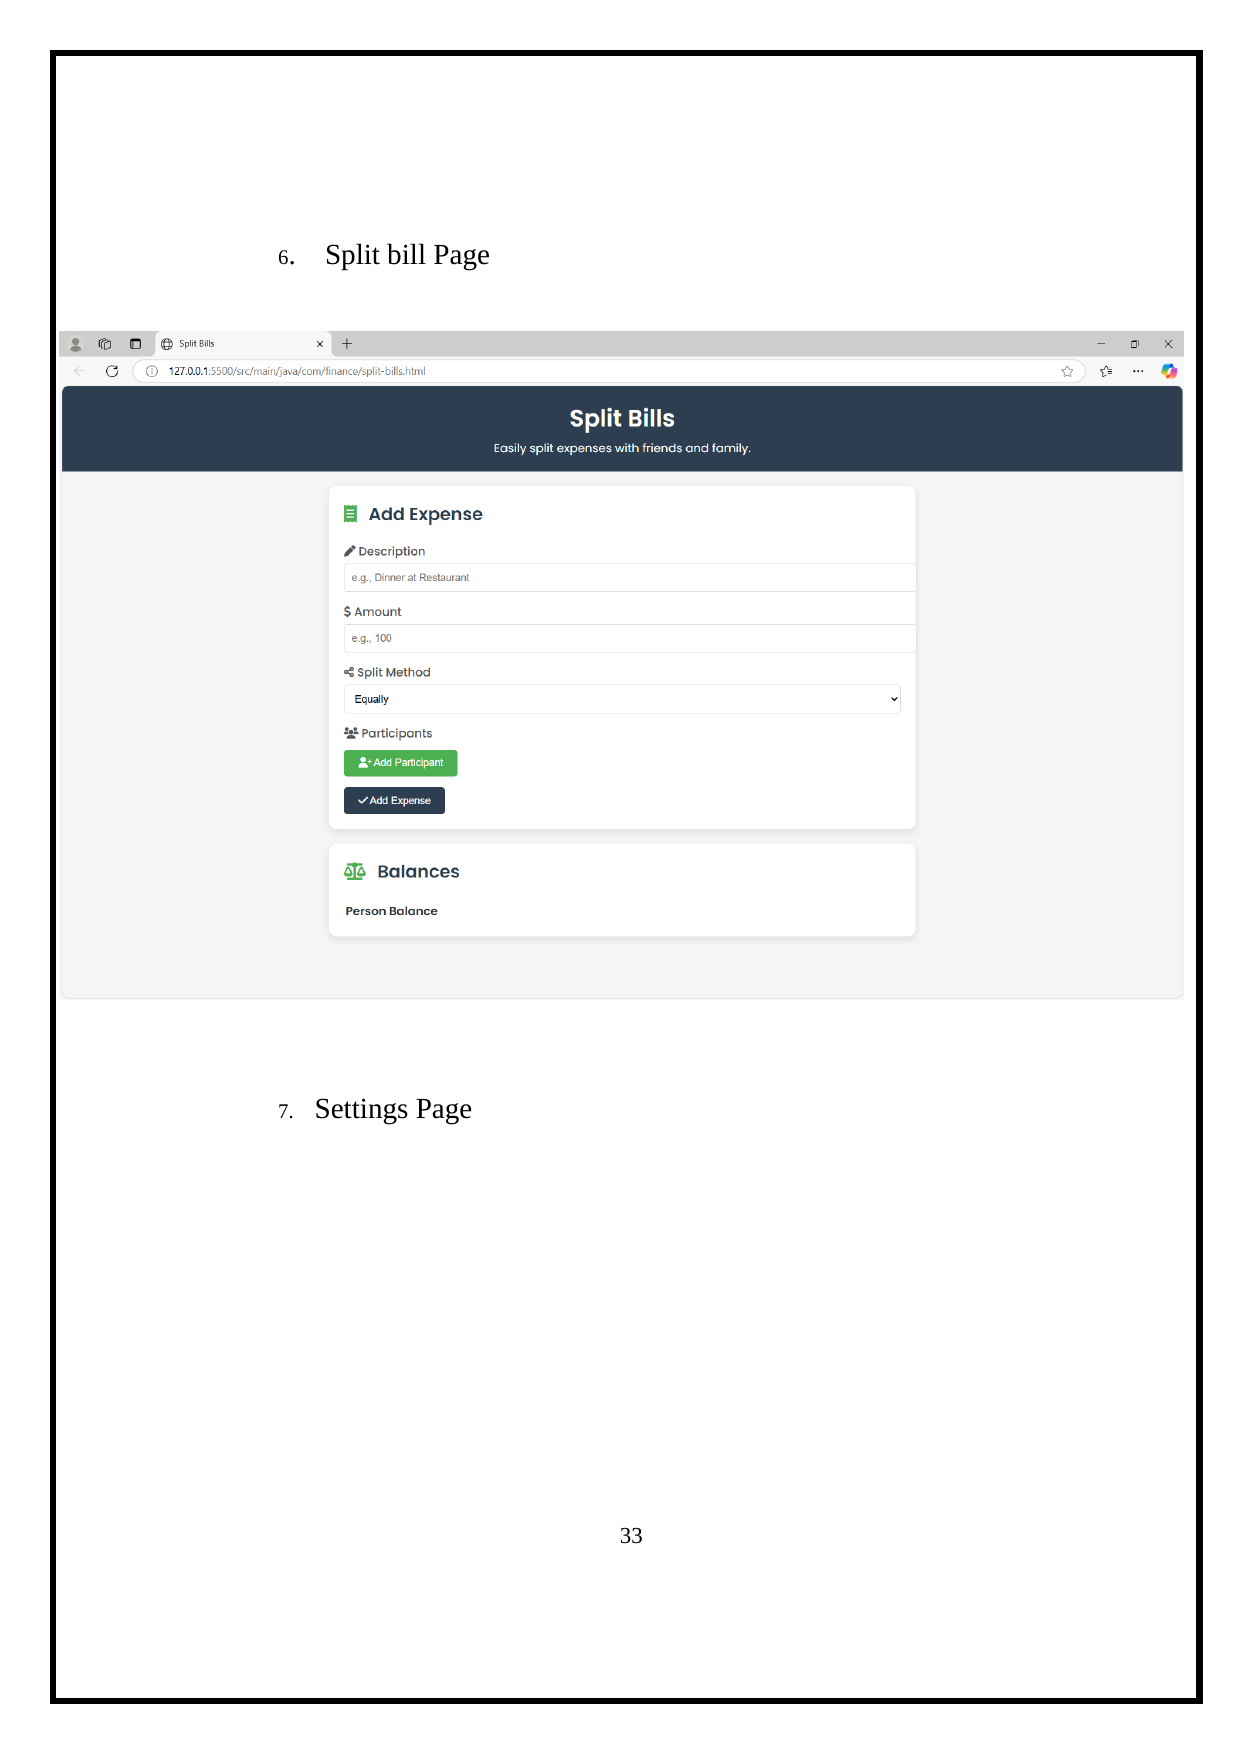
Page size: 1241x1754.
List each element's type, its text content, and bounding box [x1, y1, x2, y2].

picture [59, 331, 1184, 1000]
text 6. Split bill Page [59, 237, 1196, 271]
text 7. Settings Page [59, 1091, 1196, 1125]
